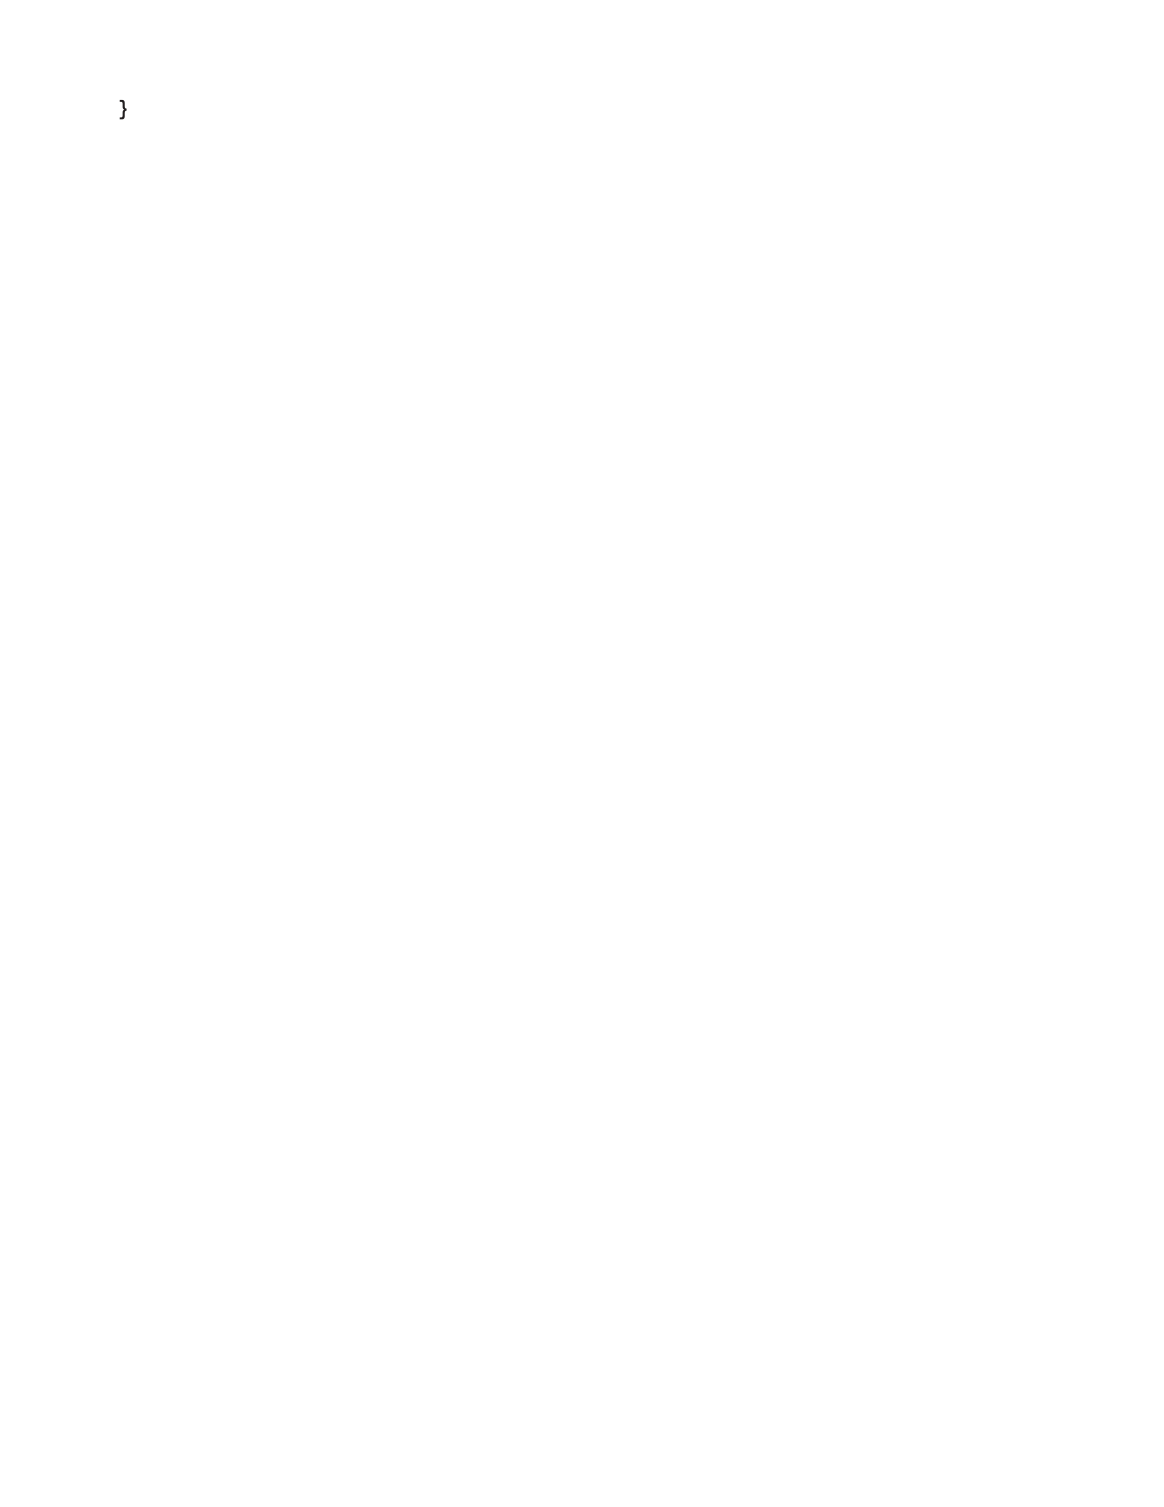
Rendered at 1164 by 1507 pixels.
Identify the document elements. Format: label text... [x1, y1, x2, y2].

subtitle } [118, 98, 1163, 122]
